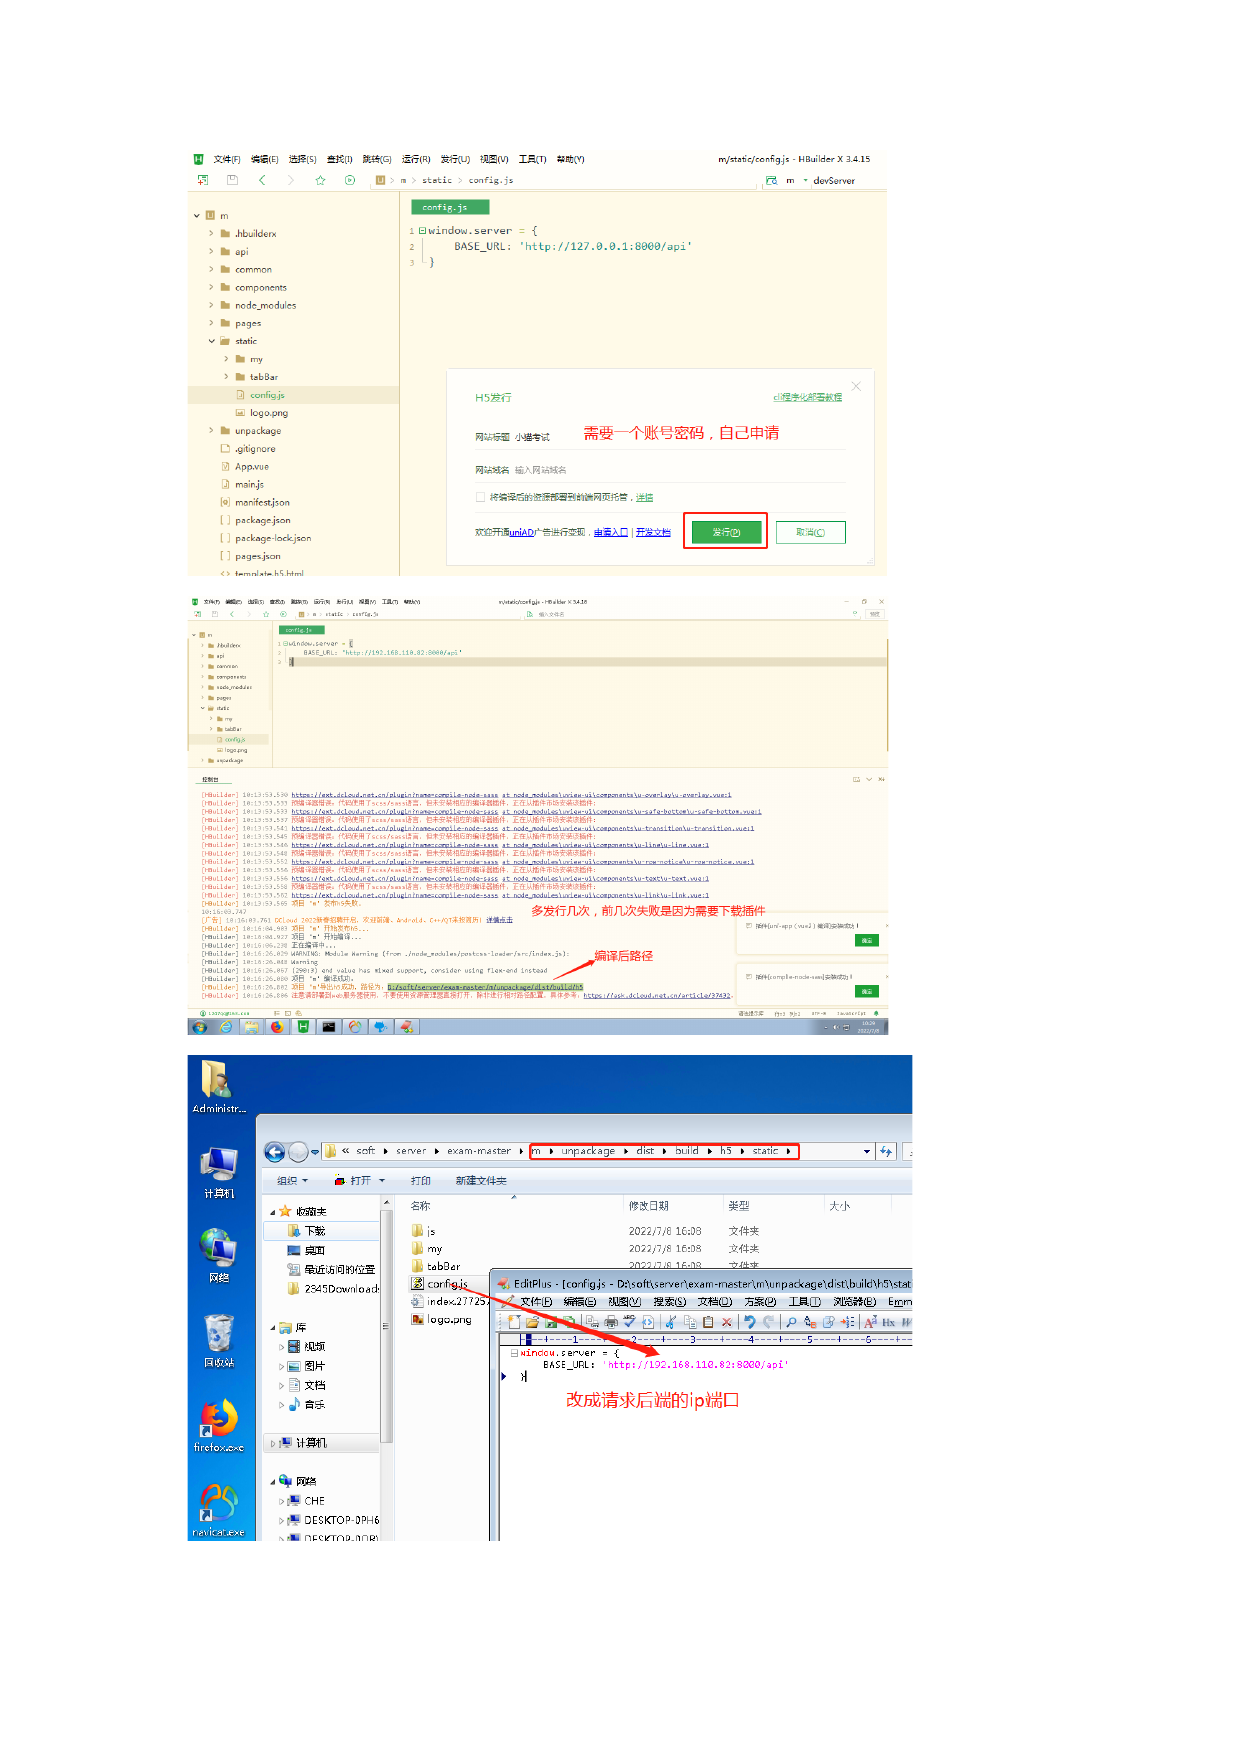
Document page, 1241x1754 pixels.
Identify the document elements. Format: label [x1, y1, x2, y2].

picture [187, 1055, 913, 1541]
picture [187, 596, 889, 1035]
picture [187, 150, 887, 576]
